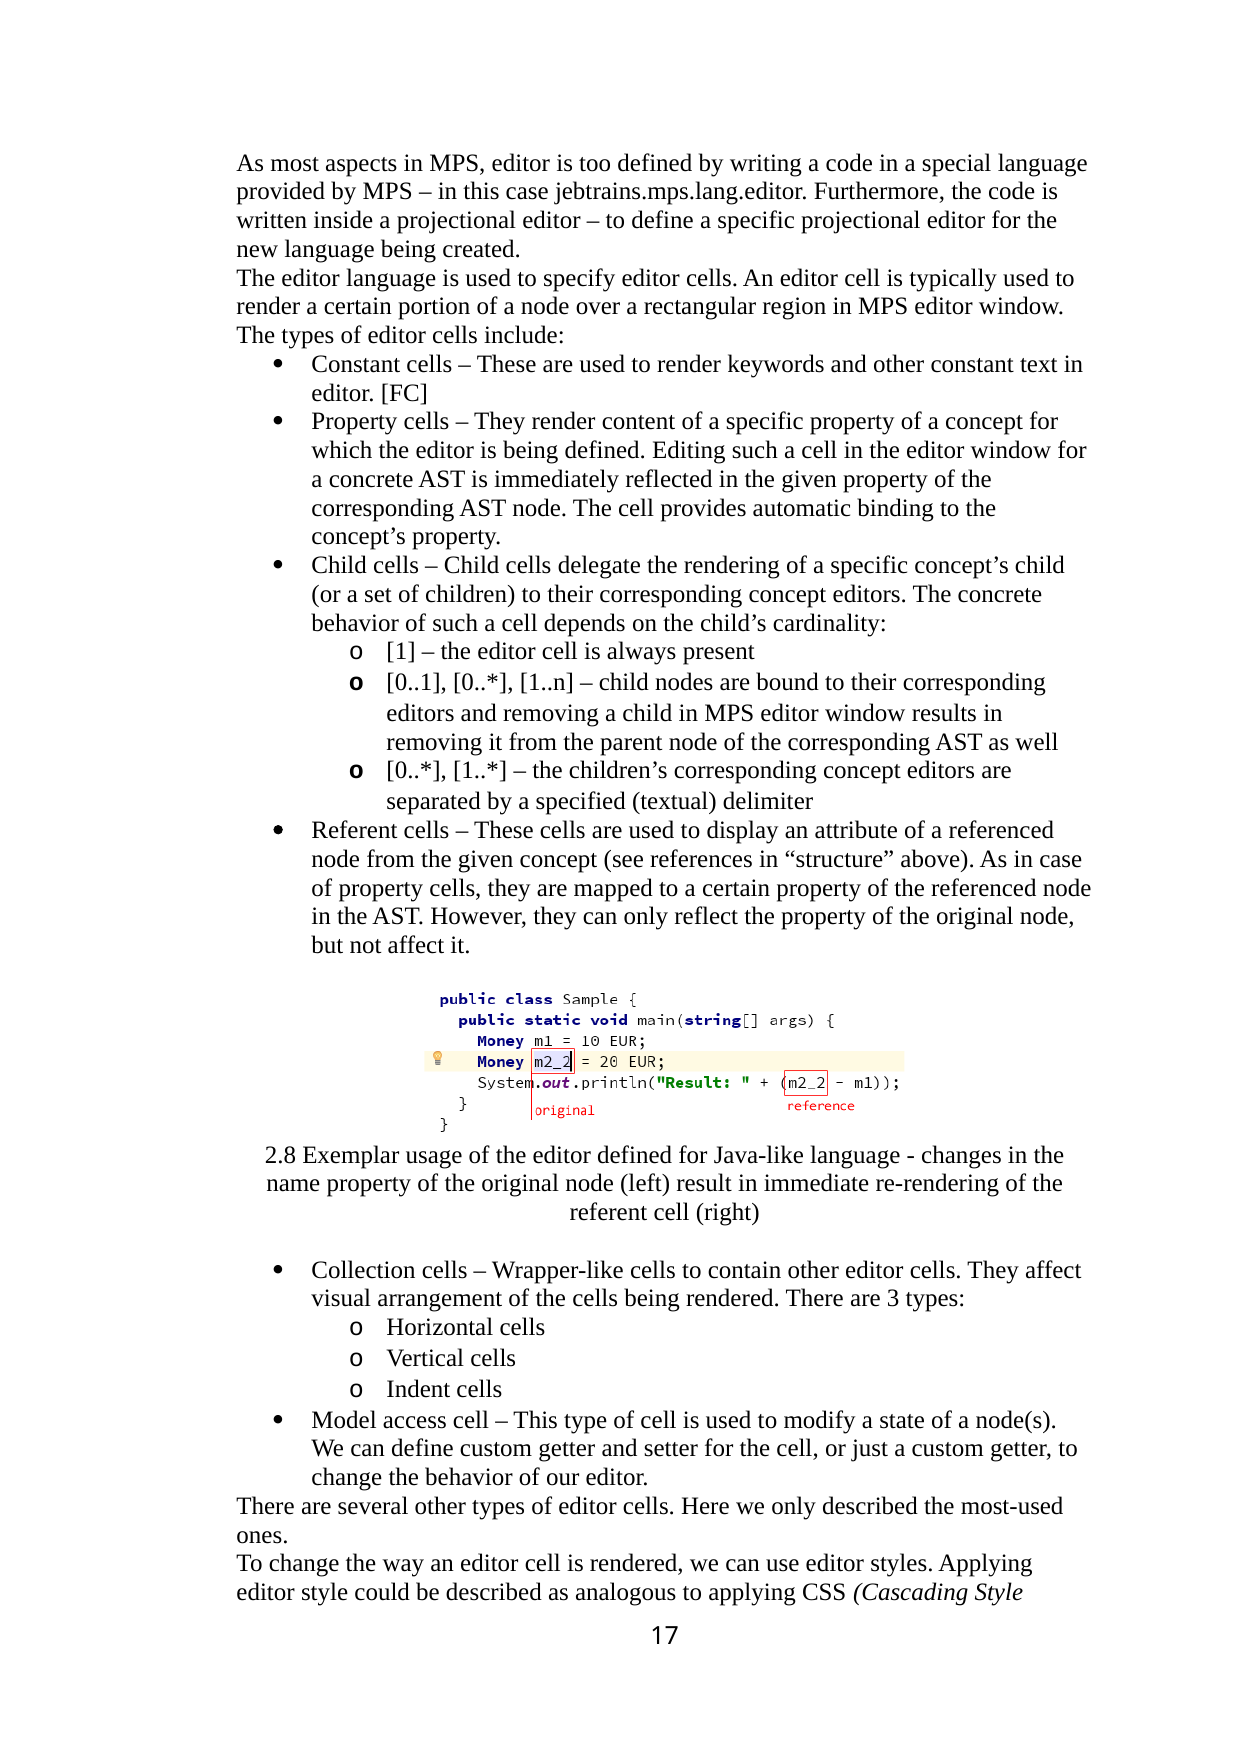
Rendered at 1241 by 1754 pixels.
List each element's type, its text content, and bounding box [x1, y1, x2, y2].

list Child cells – Child cells delegate the rendering of a specific concept’s child (or a set of children) to their corresponding concept editors. The concrete behavior of such a cell depends on the child’s cardinality: [274, 550, 1092, 636]
list Property cells – They render content of a specific property of a concept for which the editor is being defined. Editing such a cell in the editor window for a concrete AST is immediately reflected in the given property of the corresponding AST node. The cell provides automatic binding to the concept’s property. [274, 406, 1092, 550]
list [0..1], [0..*], [1..n] – child nodes are bound to their corresponding editors and removing a child in MPS editor window results in removing it from the parent node of the corresponding AST as well [349, 667, 1092, 756]
list Vertical cells [349, 1343, 1092, 1374]
picture [424, 987, 905, 1140]
list [1] – the editor cell is always present [349, 636, 1092, 667]
list Referent cells – These cells are used to display an attribute of a referenced node from the given concept (see references in “structure” above). As in case of property cells, they are mapped to a certain property of the referenced node in the AST. However, they can only reflect the property of the original node, but not affect it. [274, 815, 1092, 959]
list Constant cells – These are used to render keywords and other constant text in editor. [FC] [274, 349, 1092, 406]
list [0..*], [1..*] – the children’s corresponding concept editors are separated by a specified (textual) delimiter [349, 756, 1092, 815]
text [236, 1548, 1092, 1606]
list Model access cell – This type of cell is used to modify a state of a node(s). We can define custom getter and setter for the cell, or just a custom getter, to change the behavior of our editor. [274, 1405, 1092, 1491]
text 2.8 Exemplar usage of the editor defined for Java-like language - changes in the name property of the original node (left) result in immediate re-rendering of the referent cell (right) [236, 1140, 1092, 1226]
text There are several other types of editor cells. Here we only described the most-used ones. [236, 1491, 1092, 1548]
list Horizontal cells [349, 1312, 1092, 1343]
list Collection cells – Wrapper-like cells to contain other editor cells. They affect visual arrangement of the cells being rendered. There are 3 types: [274, 1255, 1092, 1312]
list Indent cells [349, 1374, 1092, 1405]
text As most aspects in MPS, editor is too defined by writing a code in a special language provided by MPS – in this case jebtrains.mps.lang.editor. Furthermore, the code is written inside a projectional editor – to define a specific projectional editor for the new language being created. [236, 148, 1092, 263]
text The editor language is used to specify editor cells. An editor cell is typically used to render a certain portion of a node over a rectangular region in MPS editor window. The types of editor cells include: [236, 263, 1092, 349]
